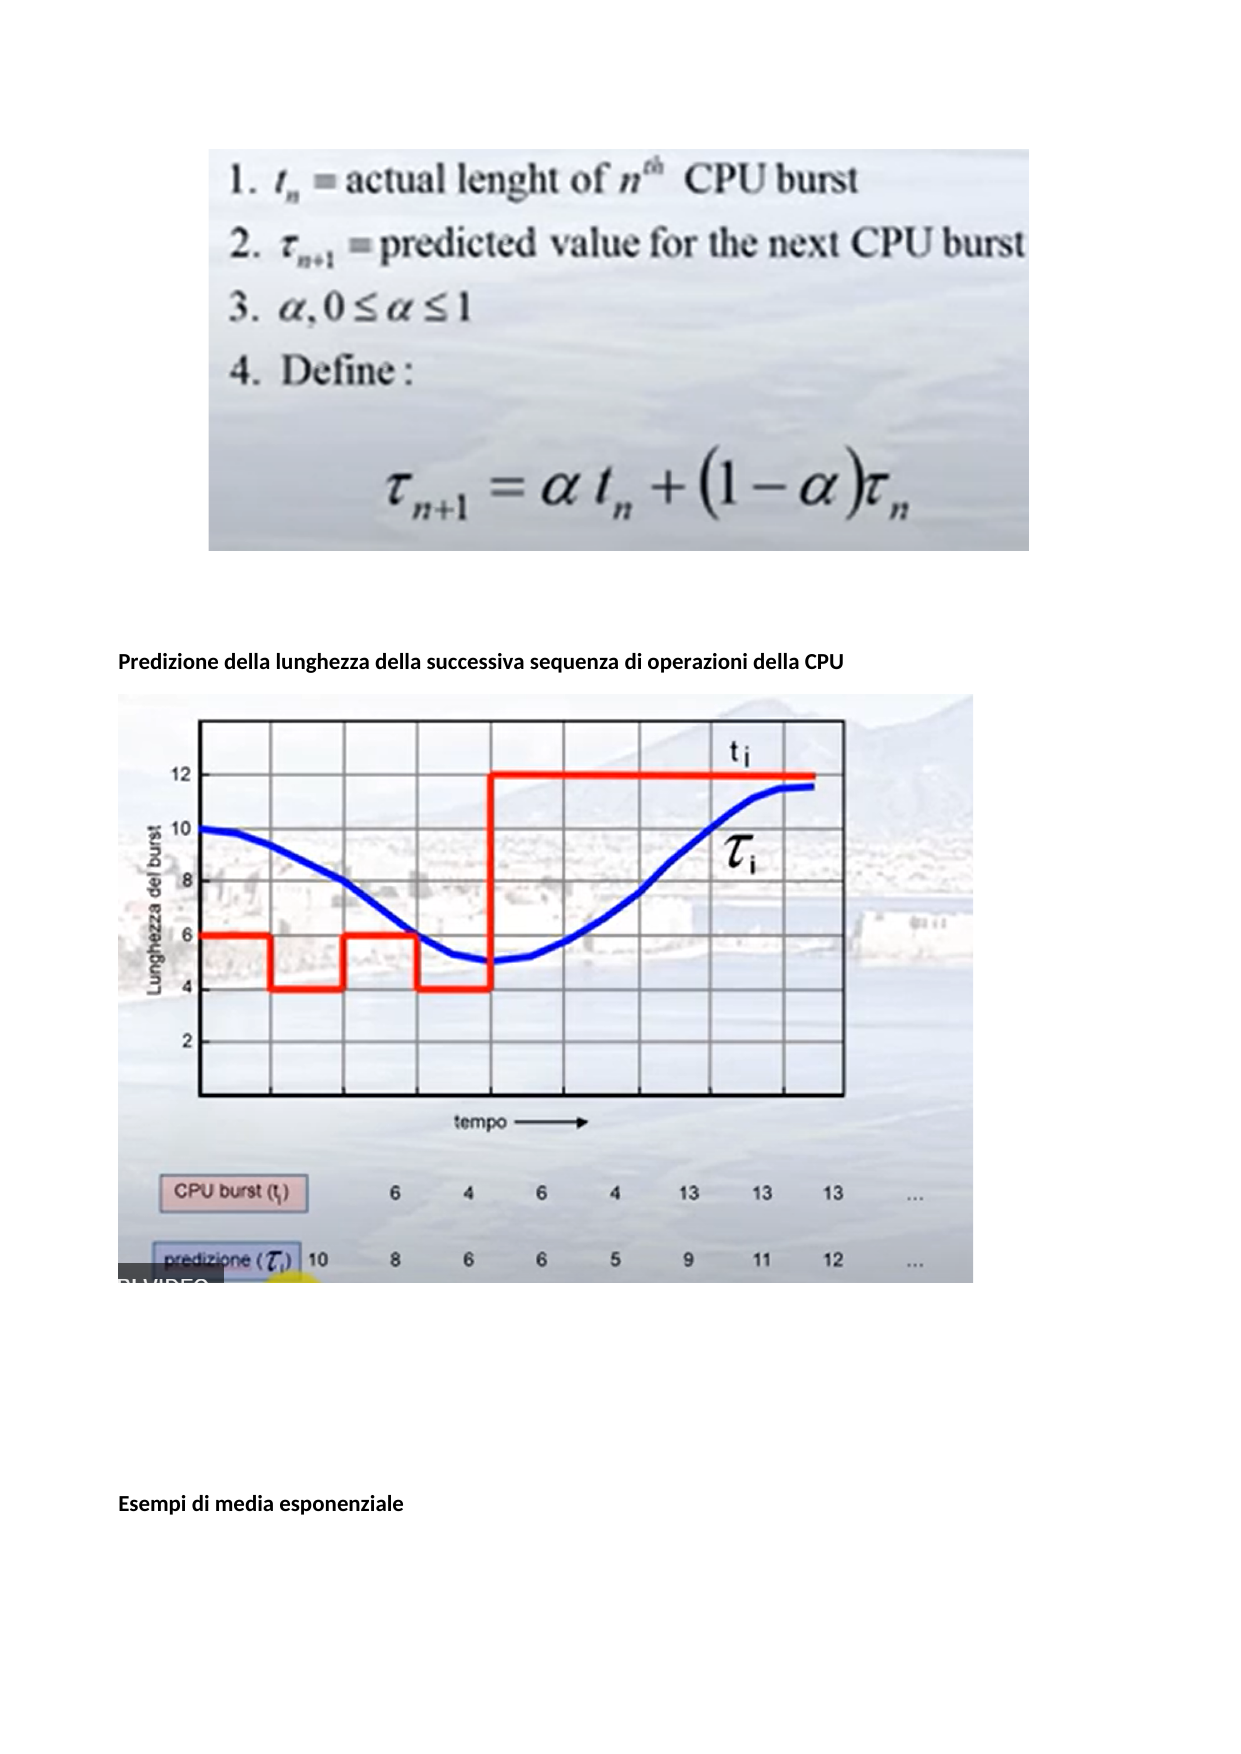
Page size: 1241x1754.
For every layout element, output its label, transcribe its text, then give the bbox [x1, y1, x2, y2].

picture [207, 149, 1029, 550]
picture [118, 694, 974, 1283]
text Esempi di media esponenziale [118, 1489, 1122, 1517]
text Predizione della lunghezza della successiva sequenza di operazioni della CPU [118, 647, 1122, 675]
